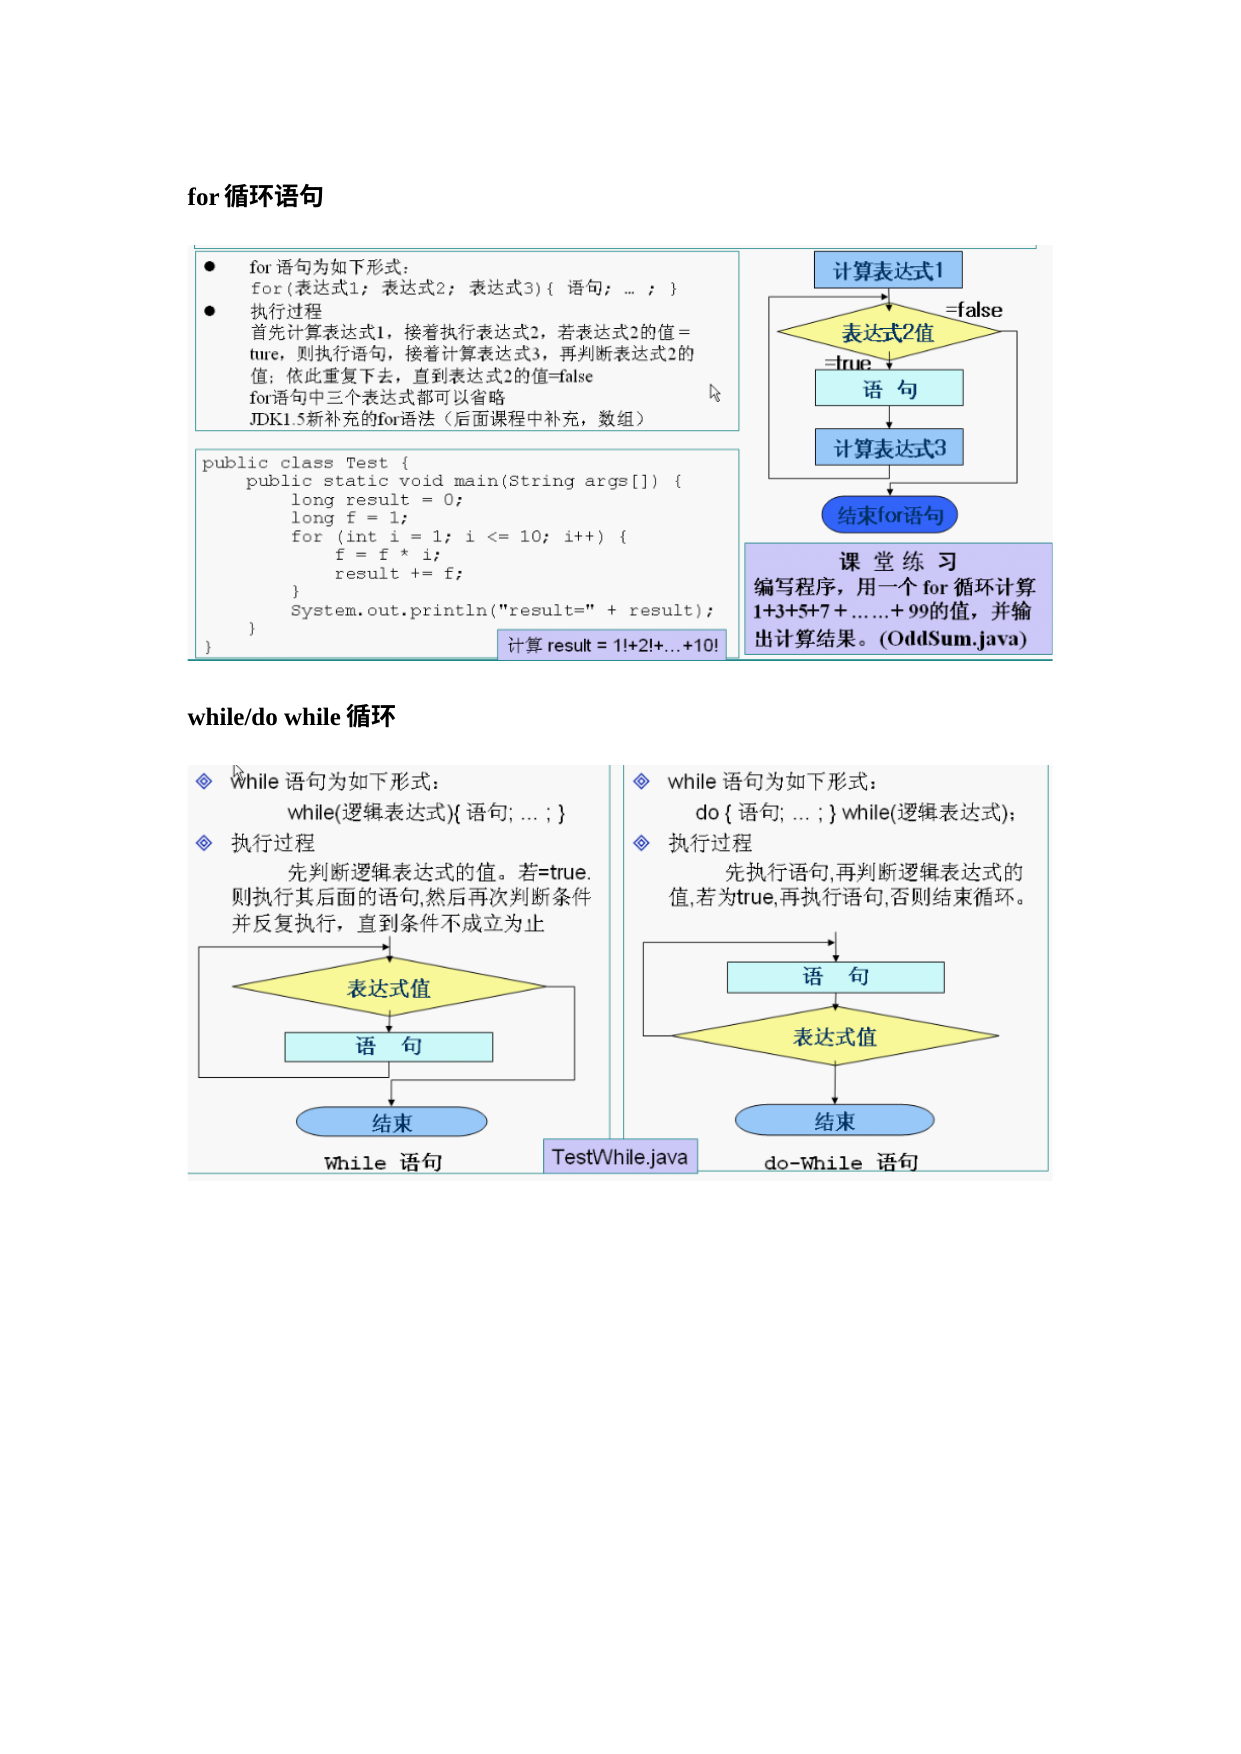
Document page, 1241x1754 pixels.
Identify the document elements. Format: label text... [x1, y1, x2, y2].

picture [187, 765, 1053, 1181]
picture [187, 245, 1053, 661]
subtitle for循环语句 [187, 162, 1053, 227]
subtitle while/do while循环 [187, 682, 1053, 747]
